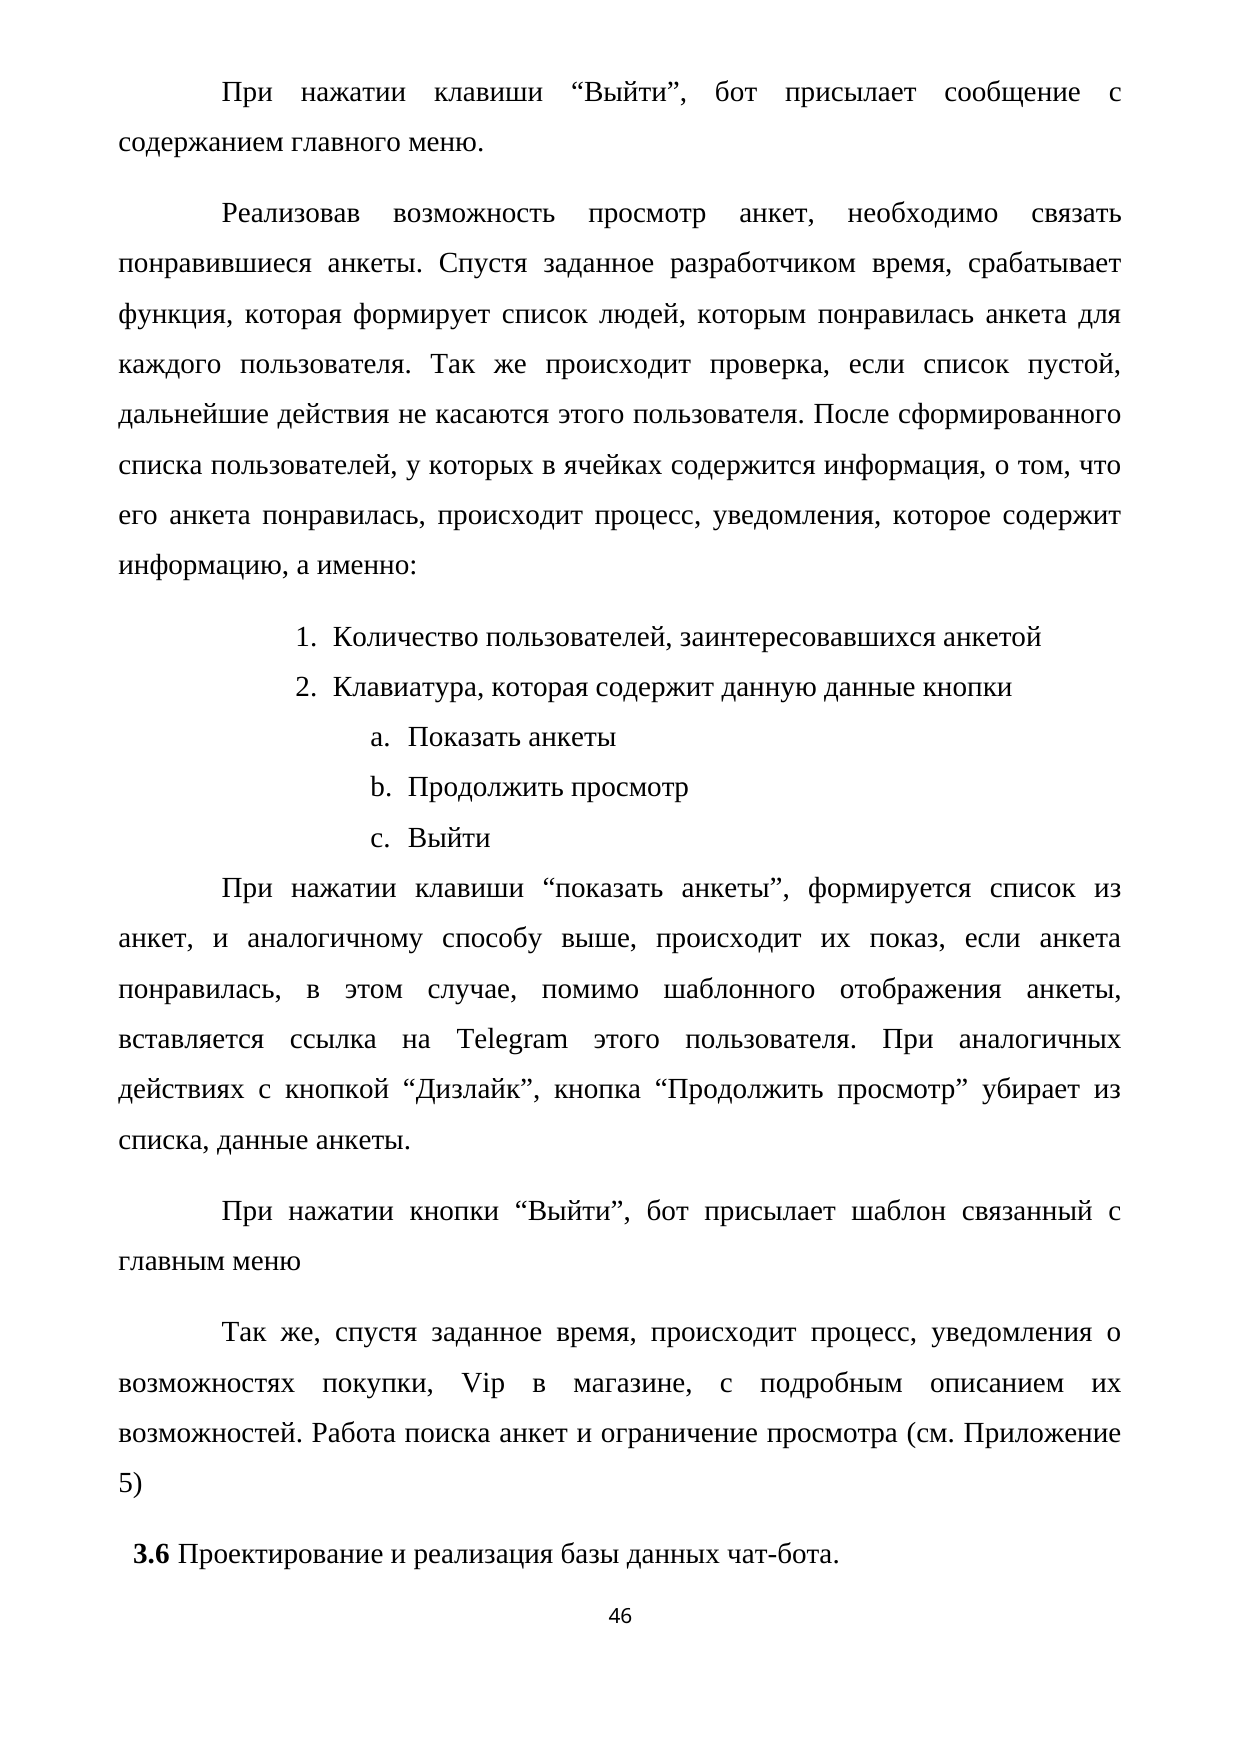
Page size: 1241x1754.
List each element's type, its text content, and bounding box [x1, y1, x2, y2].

text При нажатии клавиши “Выйти”, бот присылает сообщение с содержанием главного меню. [118, 74, 1122, 158]
text Так же, спустя заданное время, происходит процесс, уведомления о возможностях покупки, Vip в магазине, с подробным описанием их возможностей. Работа поиска анкет и ограничение просмотра (см. Приложение 5) [118, 1314, 1122, 1499]
list Проектирование и реализация базы данных чат-бота. [133, 1536, 1122, 1570]
list Показать анкеты [370, 719, 1122, 753]
text При нажатии клавиши “показать анкеты”, формируется список из анкет, и аналогичному способу выше, происходит их показ, если анкета понравилась, в этом случае, помимо шаблонного отображения анкеты, вставляется ссылка на Telegram этого пользователя. При аналогичных действиях с кнопкой “Дизлайк”, кнопка “Продолжить просмотр” убирает из списка, данные анкеты. [118, 870, 1122, 1155]
list Выйти [370, 820, 1122, 853]
list Количество пользователей, заинтересовавшихся анкетой [295, 619, 1122, 652]
text Реализовав возможность просмотр анкет, необходимо связать понравившиеся анкеты. Спустя заданное разработчиком время, срабатывает функция, которая формирует список людей, которым понравилась анкета для каждого пользователя. Так же происходит проверка, если список пустой, дальнейшие действия не касаются этого пользователя. После сформированного списка пользователей, у которых в ячейках содержится информация, о том, что его анкета понравилась, происходит процесс, уведомления, которое содержит информацию, а именно: [118, 195, 1122, 581]
list Продолжить просмотр [370, 769, 1122, 803]
text При нажатии кнопки “Выйти”, бот присылает шаблон связанный с главным меню [118, 1193, 1122, 1277]
list Клавиатура, которая содержит данную данные кнопки [295, 669, 1122, 702]
